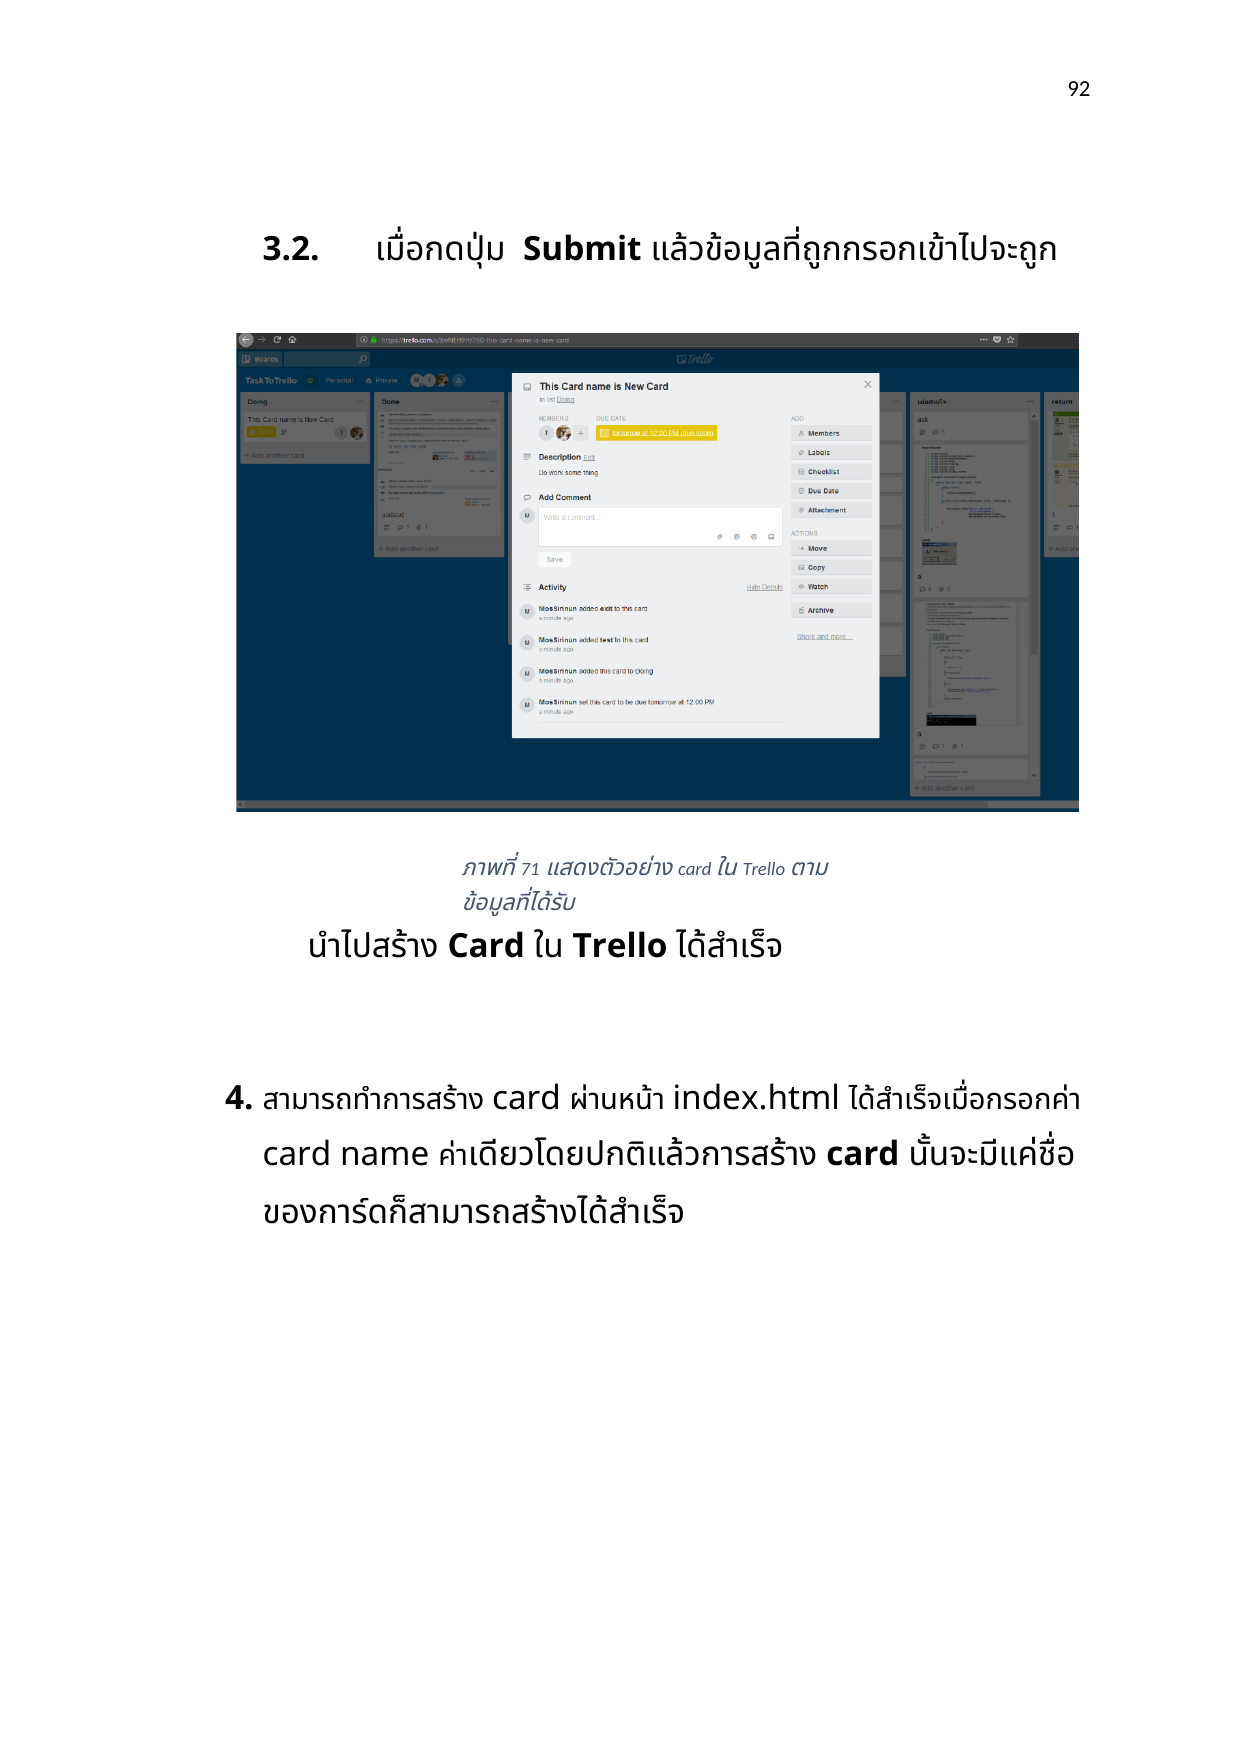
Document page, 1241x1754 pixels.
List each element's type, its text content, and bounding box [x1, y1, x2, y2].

picture [236, 333, 1079, 812]
list สามารถทำการสร้าง card ผ่านหน้า index.html ได้สำเร็จเมื่อกรอกค่า card name ค่าเดียวโดยปกติแล้วการสร้าง card นั้นจะมีแค่ชื่อของการ์ดก็สามารถสร้างได้สำเร็จ [225, 1074, 1090, 1238]
